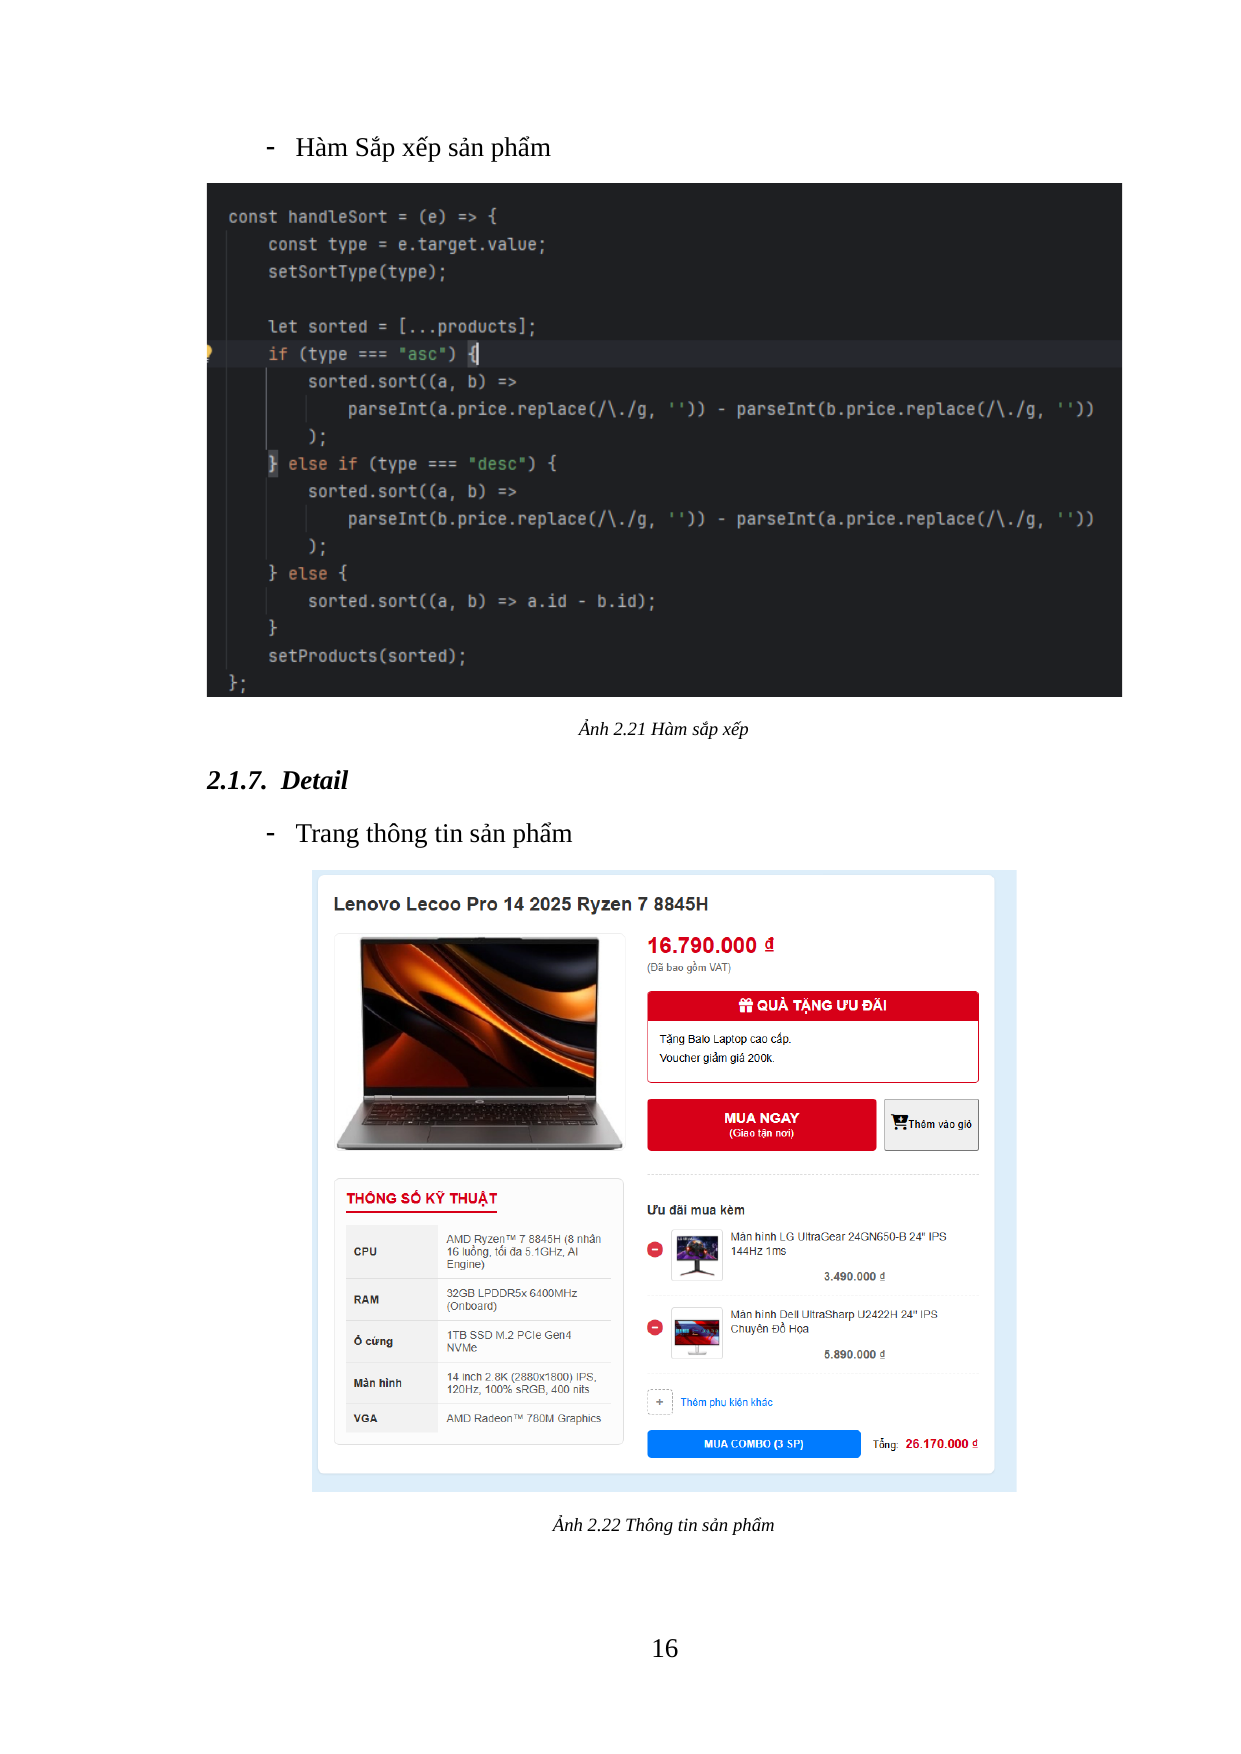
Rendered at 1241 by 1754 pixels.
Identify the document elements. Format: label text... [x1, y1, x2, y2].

text Ảnh 2.18 Thông tin sản phẩm [207, 1514, 1122, 1535]
picture [206, 183, 1123, 697]
picture [312, 870, 1017, 1492]
text Ảnh 2.17 Hàm sắp xếp [207, 718, 1122, 739]
text Hàm Sắp xếp sản phẩm [266, 131, 1122, 162]
text Trang thông tin sản phẩm [266, 817, 1122, 849]
subtitle Detail [207, 764, 1122, 796]
